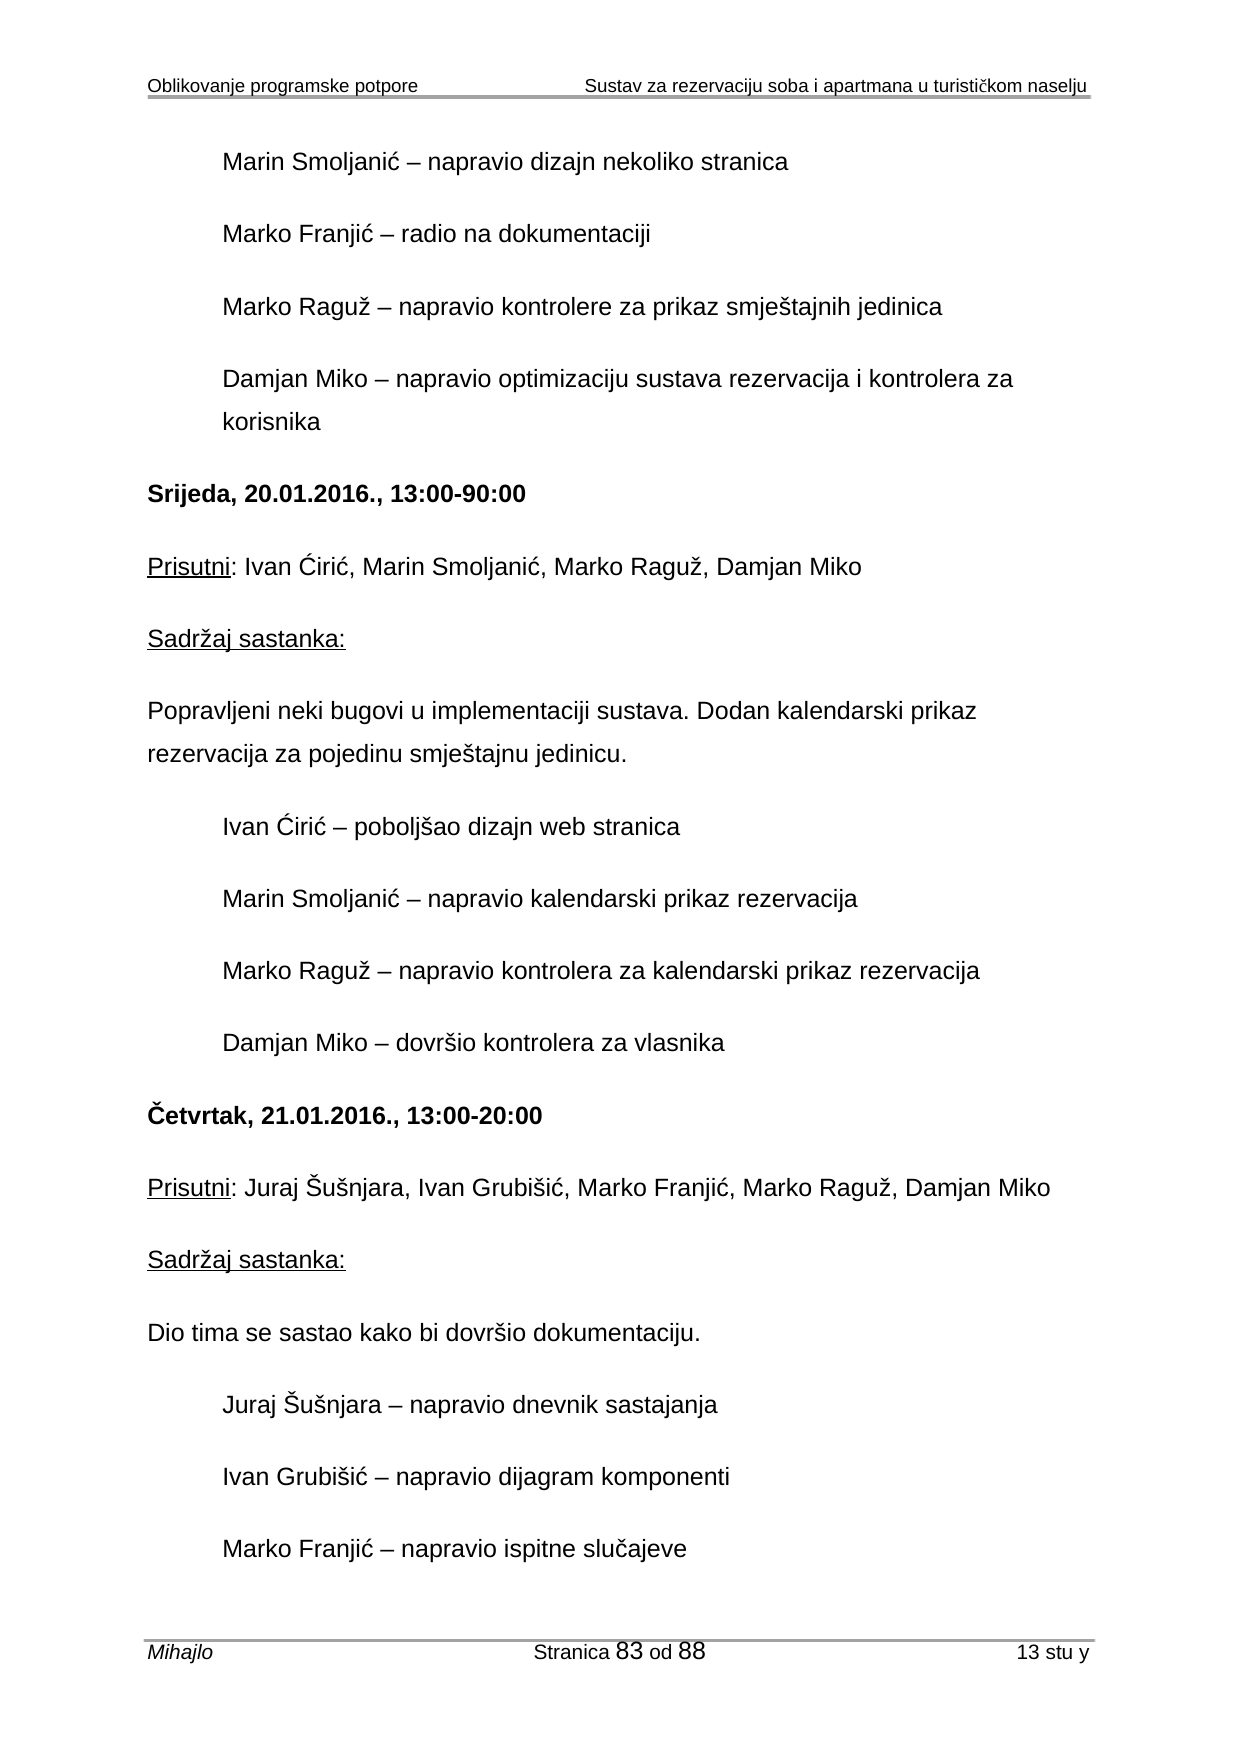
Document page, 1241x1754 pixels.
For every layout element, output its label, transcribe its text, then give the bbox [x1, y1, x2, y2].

text Marko Franjić – napravio ispitne slučajeve [222, 1534, 1093, 1563]
text Prisutni: Ivan Ćirić, Marin Smoljanić, Marko Raguž, Damjan Miko [147, 552, 1093, 580]
text Popravljeni neki bugovi u implementaciji sustava. Dodan kalendarski prikaz rezervacija za pojedinu smještajnu jedinicu. [147, 696, 1093, 768]
text Ivan Ćirić – poboljšao dizajn web stranica [222, 812, 1093, 840]
text Damjan Miko – dovršio kontrolera za vlasnika [222, 1028, 1093, 1057]
text Damjan Miko – napravio optimizaciju sustava rezervacija i kontrolera za korisnika [222, 364, 1093, 436]
text Sadržaj sastanka: [147, 624, 1093, 653]
text Marko Raguž – napravio kontrolere za prikaz smještajnih jedinica [222, 292, 1093, 320]
text Četvrtak, 21.01.2016., 13:00-20:00 [147, 1101, 1093, 1129]
text Ivan Grubišić – napravio dijagram komponenti [222, 1462, 1093, 1491]
text Marko Franjić – radio na dokumentaciji [222, 219, 1093, 248]
text Marin Smoljanić – napravio kalendarski prikaz rezervacija [222, 884, 1093, 913]
text Sadržaj sastanka: [147, 1245, 1093, 1274]
text Juraj Šušnjara – napravio dnevnik sastajanja [222, 1390, 1093, 1419]
text Srijeda, 20.01.2016., 13:00-90:00 [147, 479, 1093, 508]
picture [147, 95, 1092, 99]
text Marin Smoljanić – napravio dizajn nekoliko stranica [222, 147, 1093, 176]
text Prisutni: Juraj Šušnjara, Ivan Grubišić, Marko Franjić, Marko Raguž, Damjan Miko [147, 1173, 1093, 1202]
text Dio tima se sastao kako bi dovršio dokumentaciju. [147, 1318, 1093, 1346]
text Marko Raguž – napravio kontrolera za kalendarski prikaz rezervacija [222, 956, 1093, 985]
